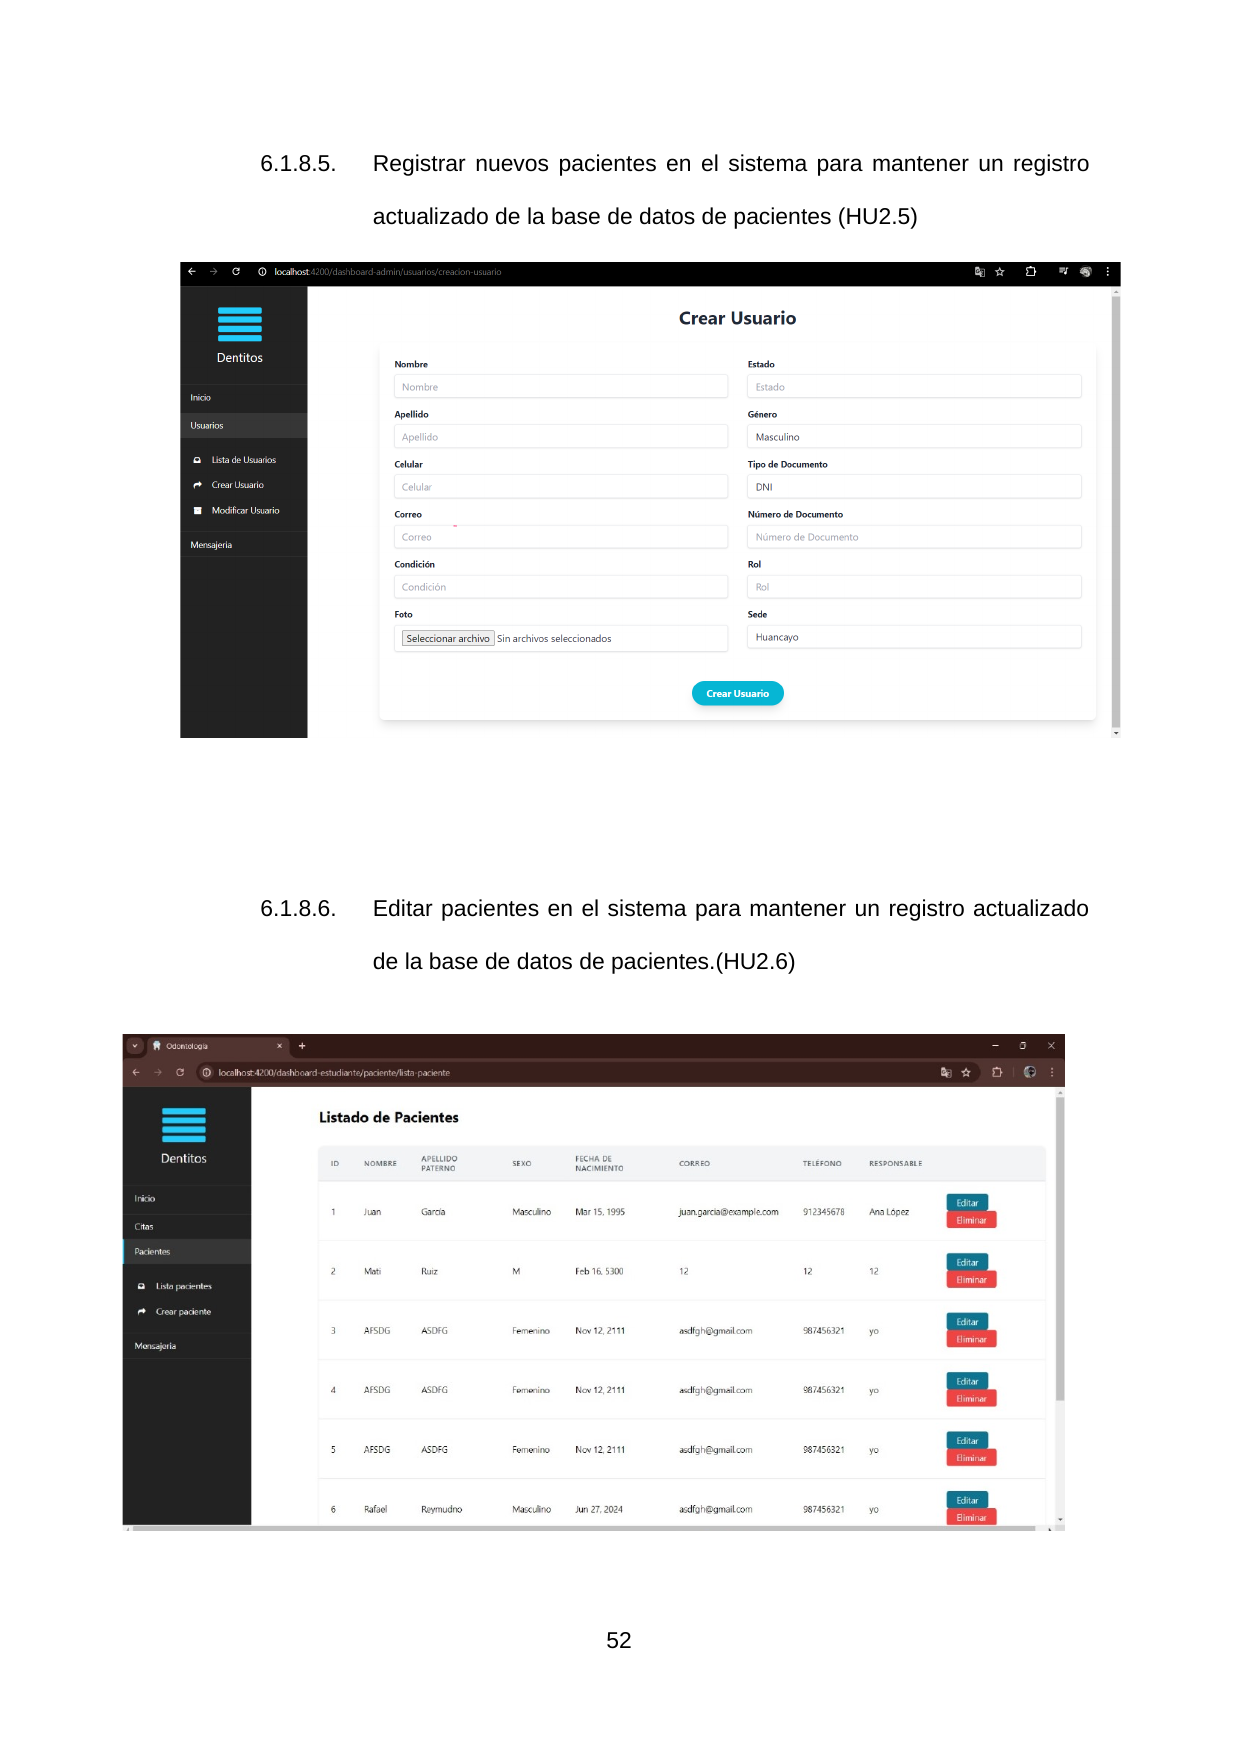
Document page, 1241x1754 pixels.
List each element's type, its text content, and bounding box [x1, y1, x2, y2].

list Registrar nuevos pacientes en el sistema para mantener un registro actualizado de la base de datos de pacientes (HU2.5) [260, 150, 1090, 229]
picture [122, 1034, 1065, 1531]
picture [180, 262, 1121, 738]
list Editar pacientes en el sistema para mantener un registro actualizado de la base de datos de pacientes.(HU2.6) [260, 895, 1090, 974]
